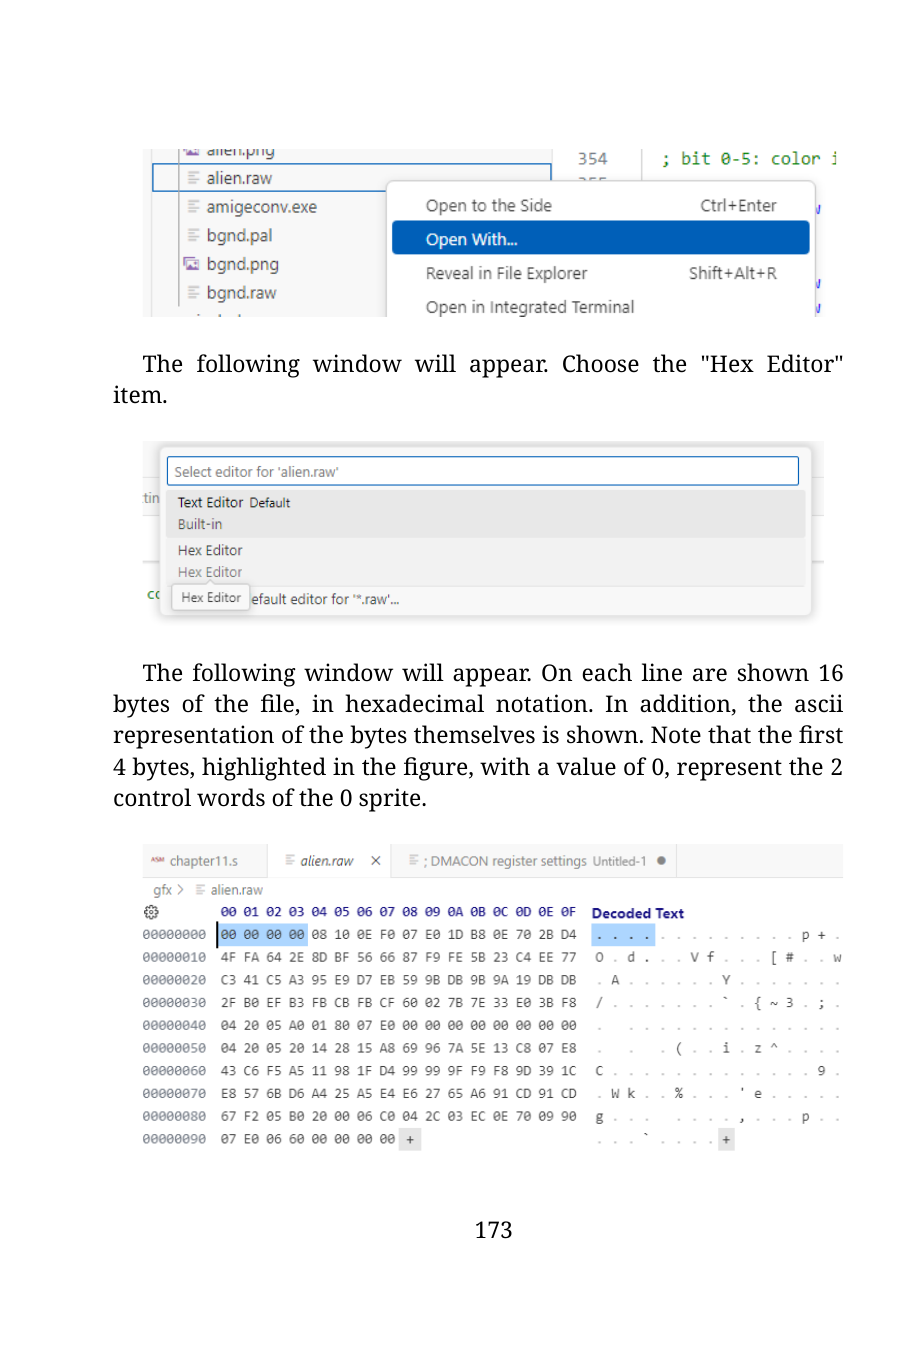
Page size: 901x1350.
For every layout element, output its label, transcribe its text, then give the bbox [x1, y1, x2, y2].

picture [142, 441, 824, 626]
picture [142, 149, 837, 317]
picture [142, 844, 844, 1161]
text The following window will appear. Choose the "Hex Editor" item. [113, 348, 844, 410]
text The following window will appear. On each line are shown 16 bytes of the file, in hexadecimal notation. In addition, the ascii representation of the bytes themselves is shown. Note that the first 4 bytes, highlighted in the figure, with a value of 0, represent the 2 control words of the 0 sprite. [113, 657, 844, 813]
